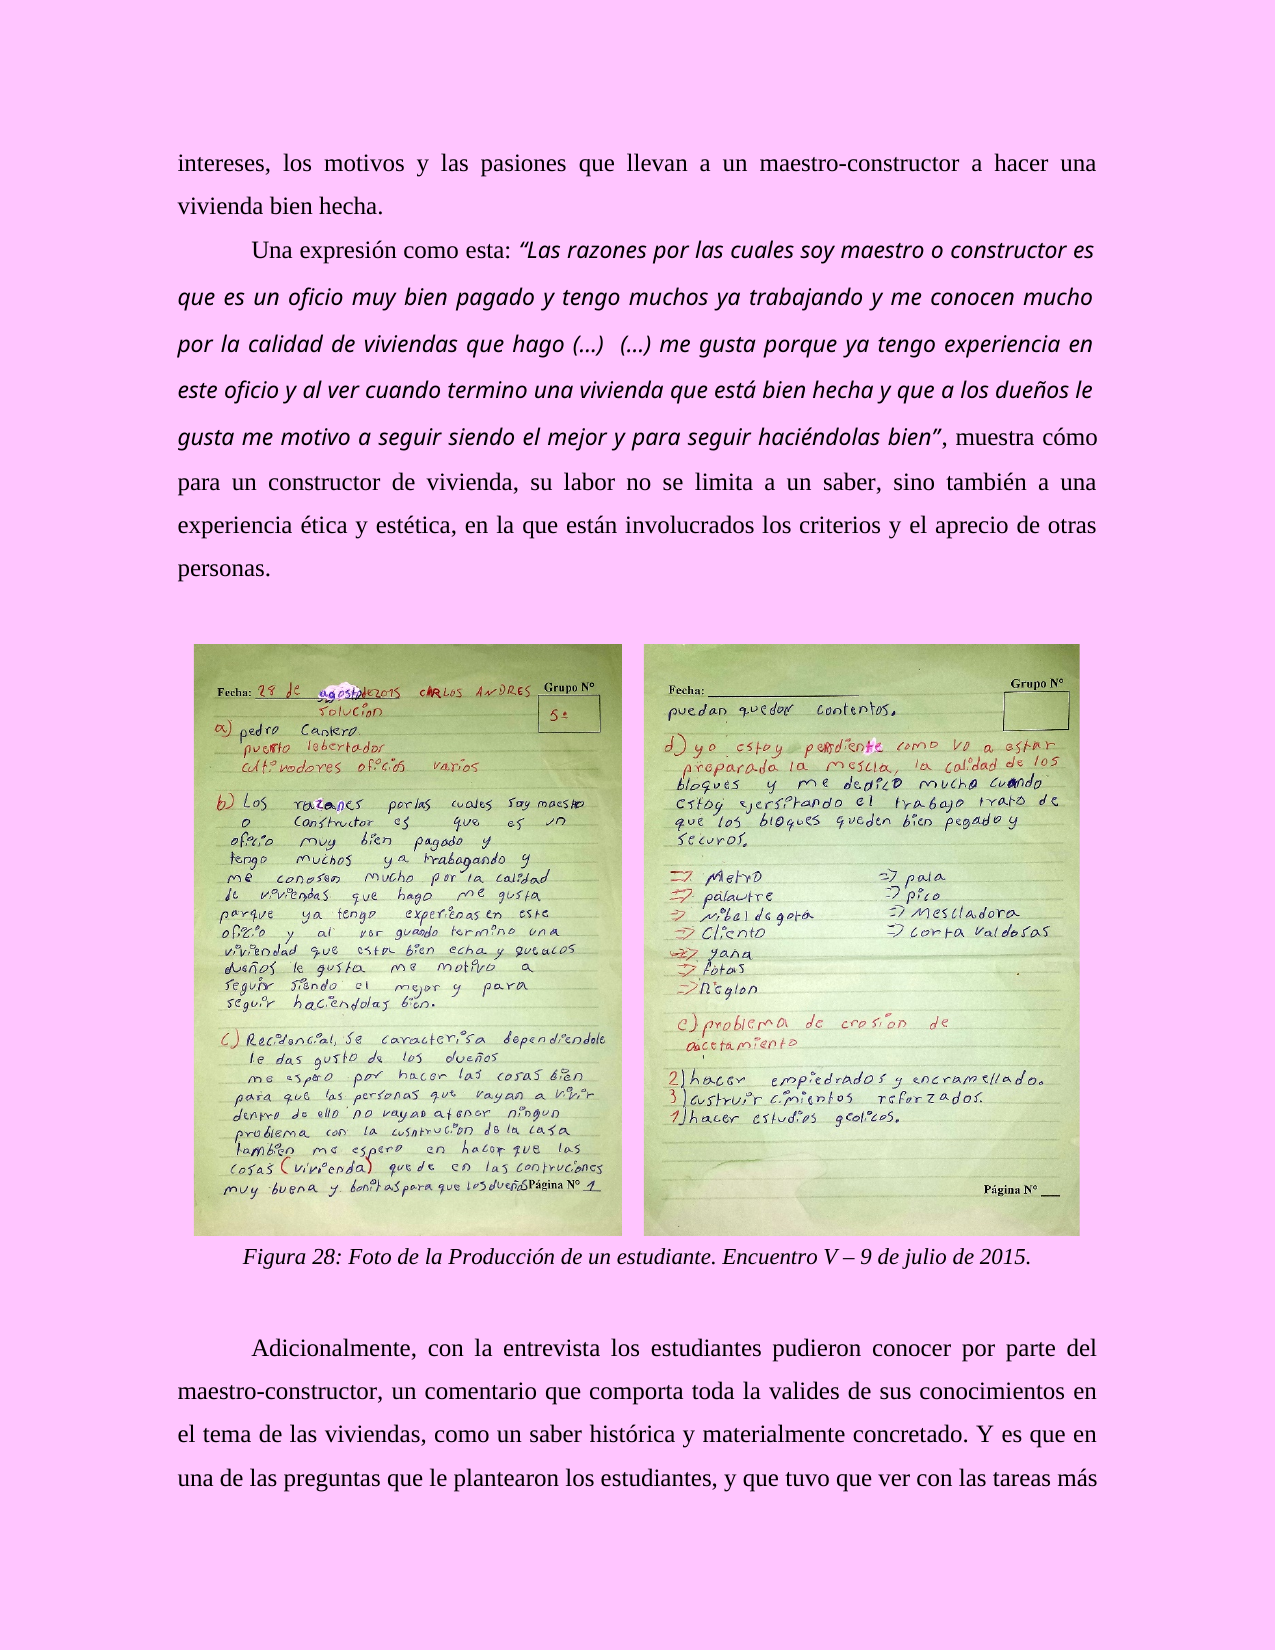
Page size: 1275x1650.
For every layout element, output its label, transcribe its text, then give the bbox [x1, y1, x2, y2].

text Una expresión como esta: “Las razones por las cuales soy maestro o constructor es que es un oficio muy bien pagado y tengo muchos ya trabajando y me conocen mucho por la calidad de viviendas que hago (…) (…) me gusta porque ya tengo experiencia en este oficio y al ver cuando termino una vivienda que está bien hecha y que a los dueños le gusta me motivo a seguir siendo el mejor y para seguir haciéndolas bien”, muestra cómo para un constructor de vivienda, su labor no se limita a un saber, sino también a una experiencia ética y estética, en la que están involucrados los criterios y el aprecio de otras personas. [177, 234, 1098, 582]
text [177, 1333, 1098, 1491]
picture [643, 644, 1080, 1236]
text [177, 148, 1098, 219]
picture [193, 644, 622, 1236]
